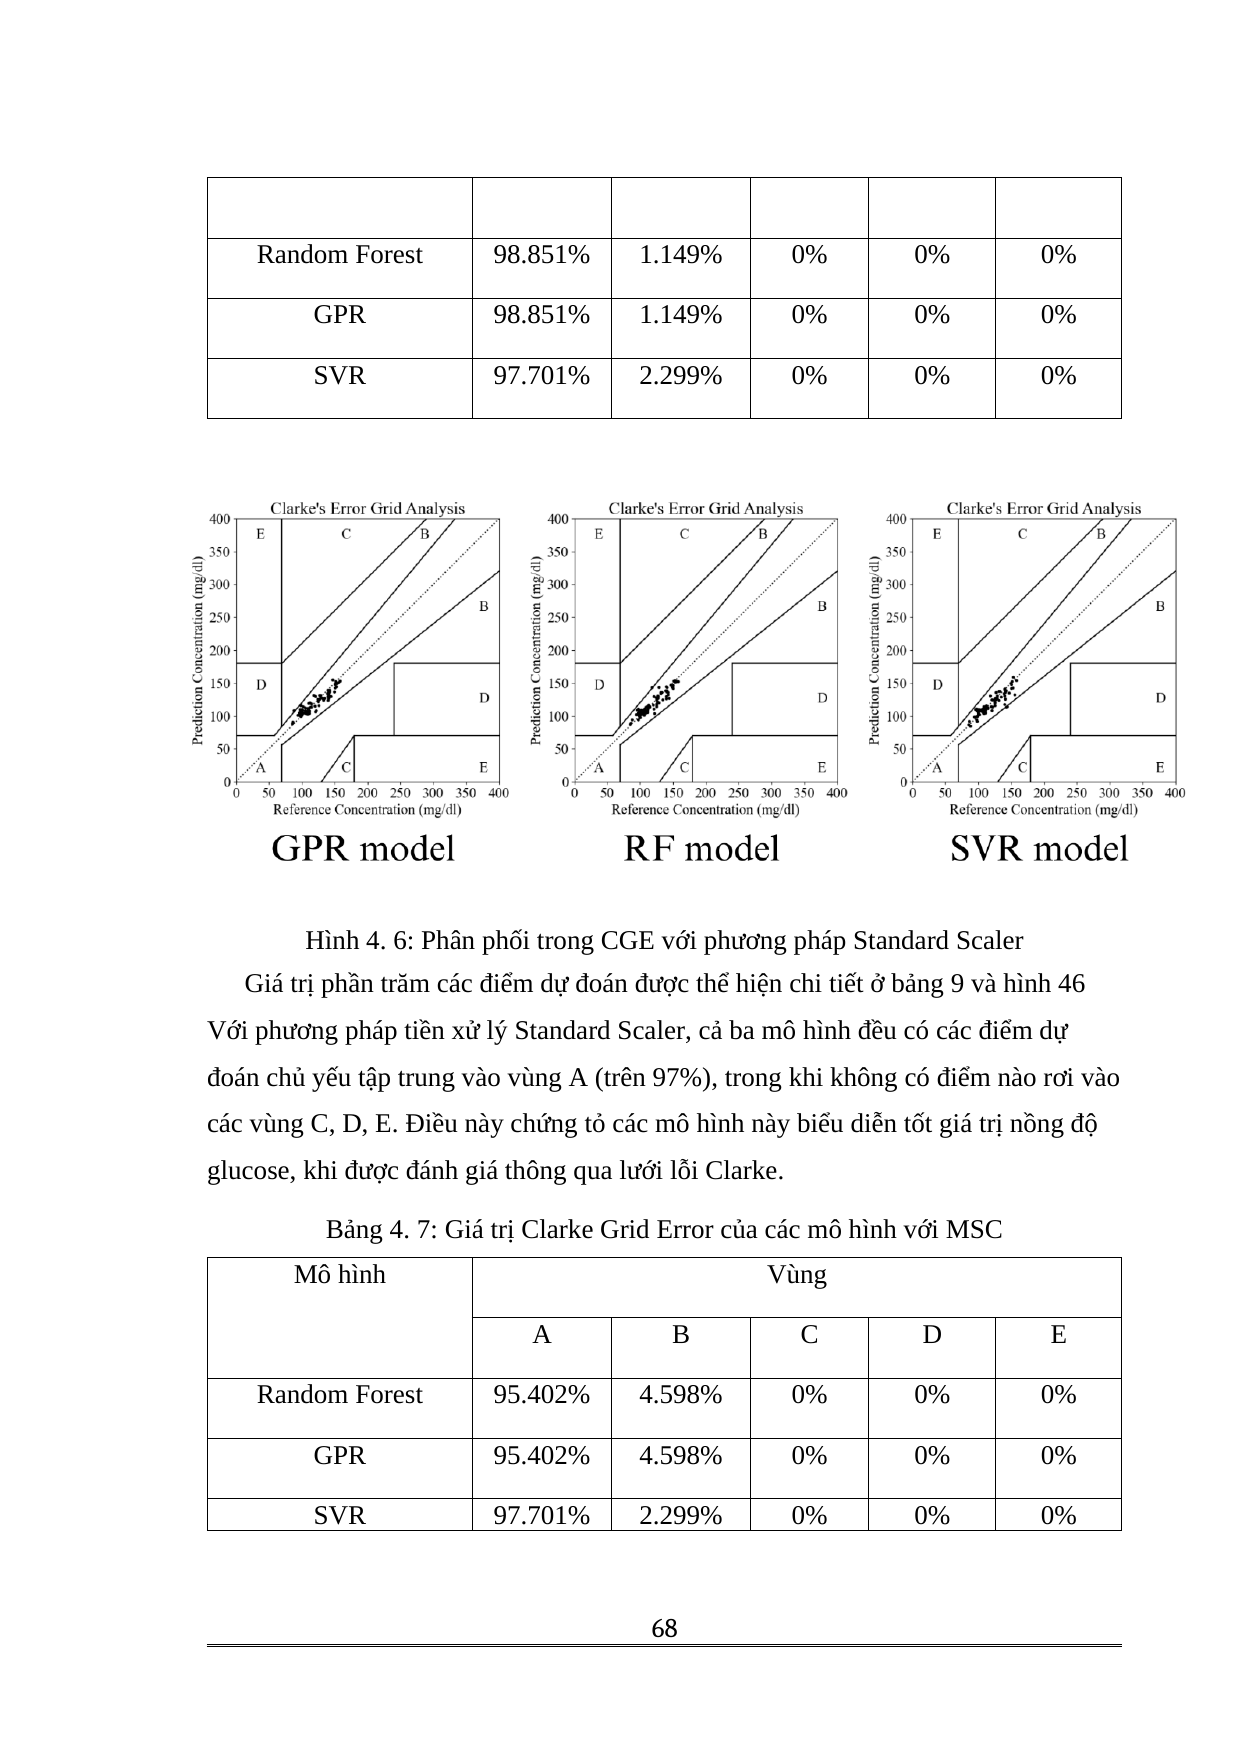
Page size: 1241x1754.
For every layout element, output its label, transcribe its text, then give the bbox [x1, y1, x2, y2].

table_header Mô hình [208, 1258, 472, 1377]
table_cell 0% [996, 239, 1121, 298]
table_cell 1.149% [612, 239, 750, 298]
table_cell 97.701% [473, 1499, 611, 1530]
table_cell SVR [208, 1499, 472, 1530]
table_cell A [473, 1318, 611, 1377]
table_cell C [751, 178, 868, 237]
table_cell 0% [996, 299, 1121, 358]
table_cell A [473, 178, 611, 237]
table_cell 0% [751, 359, 868, 418]
table_cell 4.598% [612, 1439, 750, 1498]
table_cell B [612, 1318, 750, 1377]
table_cell Random Forest [208, 1379, 472, 1438]
table_cell 0% [869, 239, 995, 298]
table_cell 0% [869, 1379, 995, 1438]
table_cell SVR [208, 359, 472, 418]
table_cell 0% [996, 1379, 1121, 1438]
table_cell 0% [996, 359, 1121, 418]
table_cell Random Forest [208, 239, 472, 298]
table_cell B [612, 178, 750, 237]
table_cell 0% [869, 299, 995, 358]
table_cell C [751, 1318, 868, 1377]
table_cell 0% [996, 1439, 1121, 1498]
text Giá trị phần trăm các điểm dự đoán được thể hiện chi tiết ở bảng 9 và hình 46 Với phương pháp tiền xử lý Standard Scaler, cả ba mô hình đều có các điểm dự đoán chủ yếu tập trung vào vùng A (trên 97%), trong khi không có điểm nào rơi vào các vùng C, D, E. Điều này chứng tỏ các mô hình này biểu diễn tốt giá trị nồng độ glucose, khi được đánh giá thông qua lưới lỗi Clarke. [207, 968, 1122, 1185]
table_cell GPR [208, 299, 472, 358]
picture [178, 478, 1224, 896]
table_header Vùng [473, 1258, 1121, 1317]
table_cell 95.402% [473, 1439, 611, 1498]
table_cell E [996, 178, 1121, 237]
table_cell 0% [869, 359, 995, 418]
table_cell GPR [208, 1439, 472, 1498]
table_cell 1.149% [612, 299, 750, 358]
table_cell D [869, 178, 995, 237]
table_cell D [869, 1318, 995, 1377]
table_cell 0% [751, 1439, 868, 1498]
table_cell 2.299% [612, 1499, 750, 1530]
table_cell 98.851% [473, 299, 611, 358]
table_cell E [996, 1318, 1121, 1377]
table_cell 0% [751, 299, 868, 358]
table_cell 0% [869, 1439, 995, 1498]
table_cell 95.402% [473, 1379, 611, 1438]
table_cell 0% [869, 1499, 995, 1530]
table_cell 0% [751, 1499, 868, 1530]
table_cell 0% [996, 1499, 1121, 1530]
table_cell 2.299% [612, 359, 750, 418]
table_cell 97.701% [473, 359, 611, 418]
table_cell 0% [751, 239, 868, 298]
table_cell 98.851% [473, 239, 611, 298]
table_cell 0% [751, 1379, 868, 1438]
table_cell 4.598% [612, 1379, 750, 1438]
